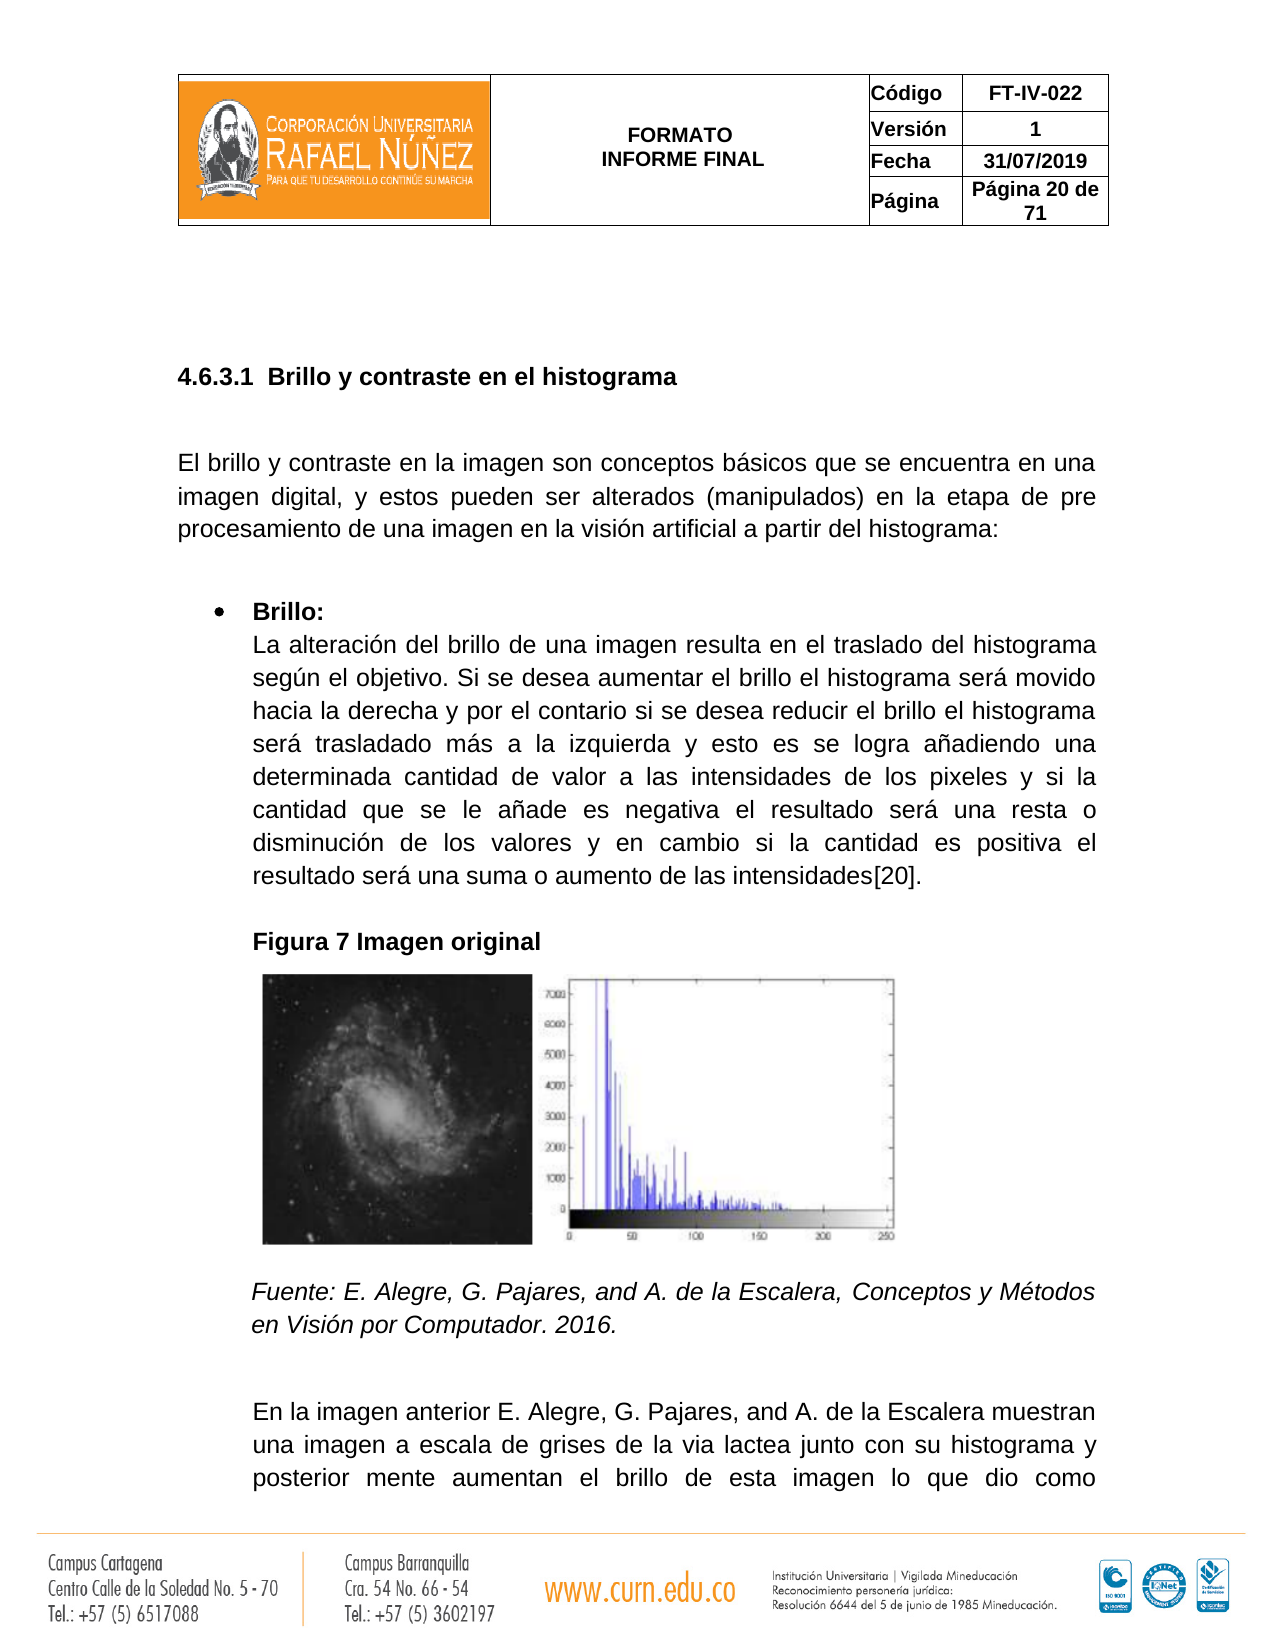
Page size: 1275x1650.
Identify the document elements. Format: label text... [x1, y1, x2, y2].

list La alteración del brillo de una imagen resulta en el traslado del histograma según el objetivo. Si se desea aumentar el brillo el histograma será movido hacia la derecha y por el contario si se desea reducir el brillo el histograma será trasladado más a la izquierda y esto es se logra añadiendo una determinada cantidad de valor a las intensidades de los pixeles y si la cantidad que se le añade es negativa el resultado será una resta o disminución de los valores y en cambio si la cantidad es positiva el resultado será una suma o aumento de las intensidades[20]. [252, 630, 1098, 890]
subtitle Brillo y contraste en el histograma [177, 362, 1098, 391]
text El brillo y contraste en la imagen son conceptos básicos que se encuentra en una imagen digital, y estos pueden ser alterados (manipulados) en la etapa de pre procesamiento de una imagen en la visión artificial a partir del histograma: [177, 448, 1098, 543]
picture [178, 81, 490, 219]
text Fuente: E. Alegre, G. Pajares, and A. de la Escalera, Conceptos y Métodos en Visión por Computador. 2016. [251, 1277, 1098, 1339]
list Figura 7 Imagen original [252, 927, 1098, 956]
picture [0, 1514, 1275, 1644]
list Brillo: [215, 597, 1098, 626]
